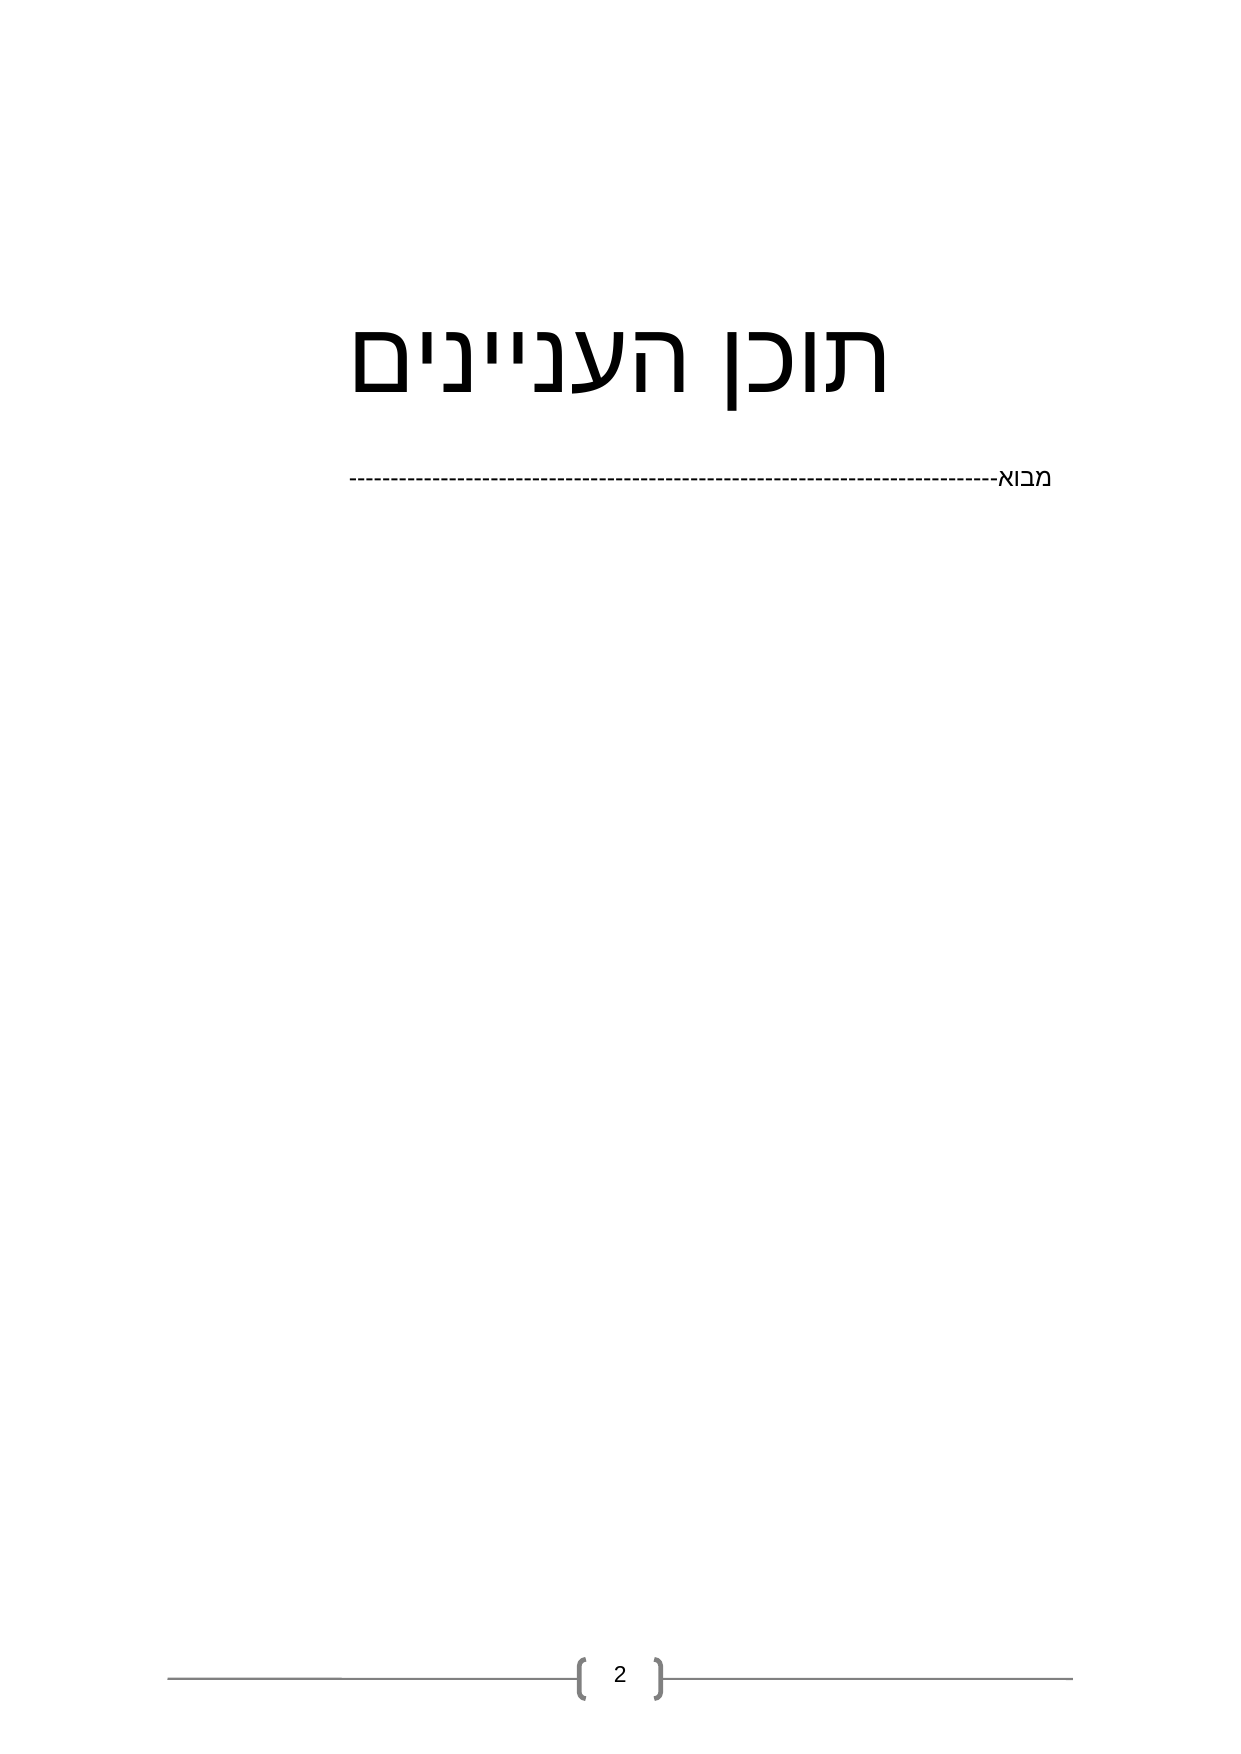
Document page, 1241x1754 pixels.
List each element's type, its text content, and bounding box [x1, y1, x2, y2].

text תוכן העניינים [187, 298, 1053, 444]
text מבוא------------------------------------------------------------------------------ [187, 462, 1053, 491]
